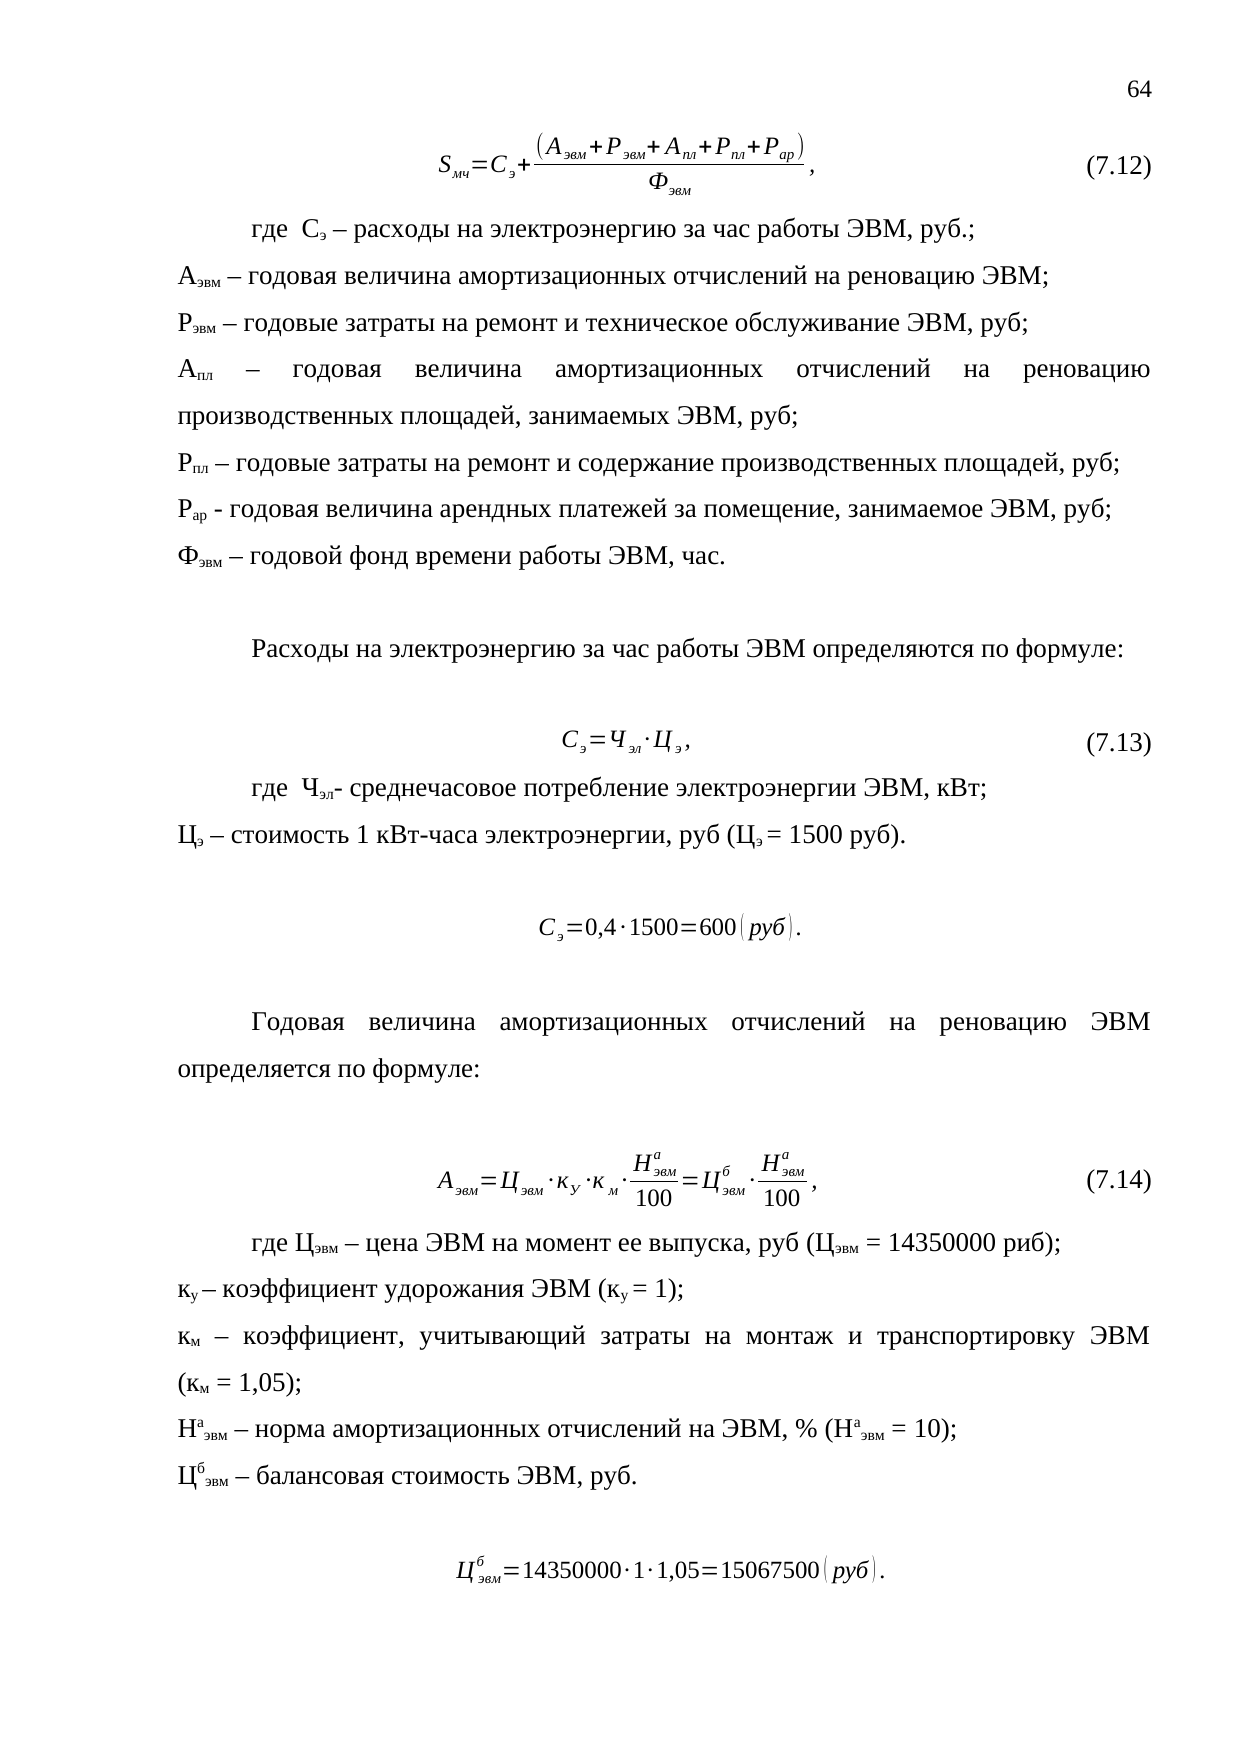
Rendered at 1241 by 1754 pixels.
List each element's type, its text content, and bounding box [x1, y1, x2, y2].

text ку – коэффициент удорожания ЭВМ (ку = 1); [177, 1272, 1152, 1303]
table_header [177, 131, 1075, 212]
table_header (7.13) [1075, 726, 1152, 771]
text где Чэл- среднечасовое потребление электроэнергии ЭВМ, кВт; [177, 771, 1152, 803]
text Цэ – стоимость 1 кВт-часа электроэнергии, руб (Цэ = 1500 руб). [177, 818, 1152, 849]
table_header [177, 726, 1075, 771]
table_header [177, 1145, 1075, 1226]
text Цбэвм – балансовая стоимость ЭВМ, руб. [177, 1459, 1152, 1490]
table_header [177, 911, 1152, 958]
text Рэвм – годовые затраты на ремонт и техническое обслуживание ЭВМ, руб; [177, 306, 1152, 337]
text где Сэ – расходы на электроэнергию за час работы ЭВМ, руб.; [177, 212, 1152, 244]
text Апл – годовая величина амортизационных отчислений на реновацию производственных площадей, занимаемых ЭВМ, руб; [177, 352, 1152, 430]
text км – коэффициент, учитывающий затраты на монтаж и транспортировку ЭВМ (км = 1,05); [177, 1319, 1152, 1397]
text Наэвм – норма амортизационных отчислений на ЭВМ, % (Наэвм = 10); [177, 1412, 1152, 1443]
table_header (7.12) [1075, 131, 1152, 212]
text Расходы на электроэнергию за час работы ЭВМ определяются по формуле: [177, 632, 1152, 664]
text Годовая величина амортизационных отчислений на реновацию ЭВМ определяется по формуле: [177, 1005, 1152, 1083]
text Аэвм – годовая величина амортизационных отчислений на реновацию ЭВМ; [177, 259, 1152, 290]
text Фэвм – годовой фонд времени работы ЭВМ, час. [177, 539, 1152, 570]
text Рпл – годовые затраты на ремонт и содержание производственных площадей, руб; [177, 446, 1152, 477]
table_header [177, 1553, 1152, 1602]
text Рар - годовая величина арендных платежей за помещение, занимаемое ЭВМ, руб; [177, 492, 1152, 524]
table_header (7.14) [1075, 1145, 1152, 1226]
text где Цэвм – цена ЭВМ на момент ее выпуска, руб (Цэвм = 14350000 риб); [177, 1226, 1152, 1257]
